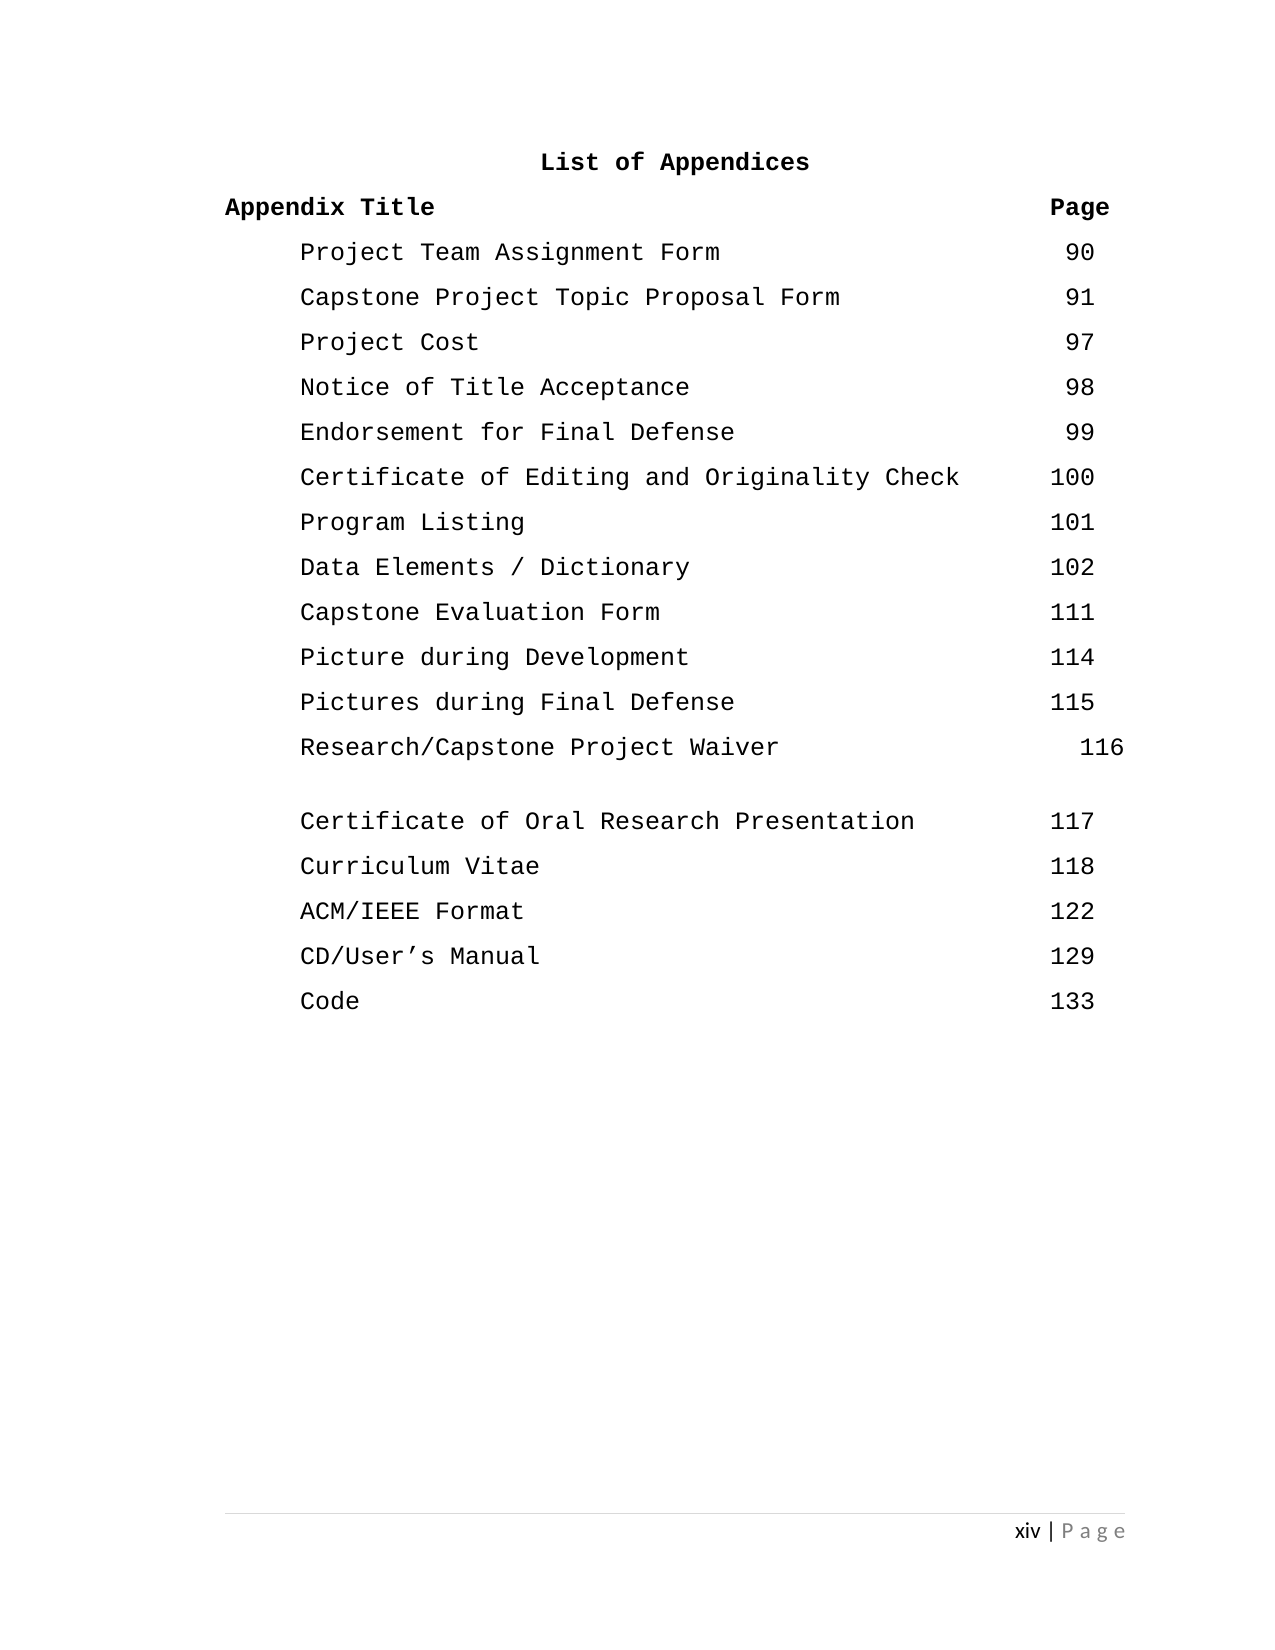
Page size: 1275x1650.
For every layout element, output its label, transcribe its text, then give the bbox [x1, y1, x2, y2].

text Project Cost 97 [225, 330, 1125, 358]
text Notice of Title Acceptance 98 [225, 375, 1125, 403]
text Pictures during Final Defense 115 [225, 690, 1125, 718]
text List of Appendices [225, 150, 1125, 178]
text Capstone Evaluation Form 111 [225, 600, 1125, 628]
text Endorsement for Final Defense 99 [225, 420, 1125, 448]
text Certificate of Oral Research Presentation 117 [225, 808, 1125, 837]
text Certificate of Editing and Originality Check 100 [225, 465, 1125, 493]
text Capstone Project Topic Proposal Form 91 [225, 285, 1125, 313]
text Data Elements / Dictionary 102 [225, 555, 1125, 583]
text Curriculum Vitae 118 [225, 853, 1125, 882]
text Research/Capstone Project Waiver 116 [225, 735, 1125, 792]
text Code 133 [225, 988, 1125, 1017]
text ACM/IEEE Format 122 [225, 898, 1125, 927]
text Appendix Title Page [225, 195, 1125, 223]
text Program Listing 101 [225, 510, 1125, 538]
text Project Team Assignment Form 90 [225, 240, 1125, 268]
text Picture during Development 114 [225, 645, 1125, 673]
text CD/User’s Manual 129 [225, 943, 1125, 972]
